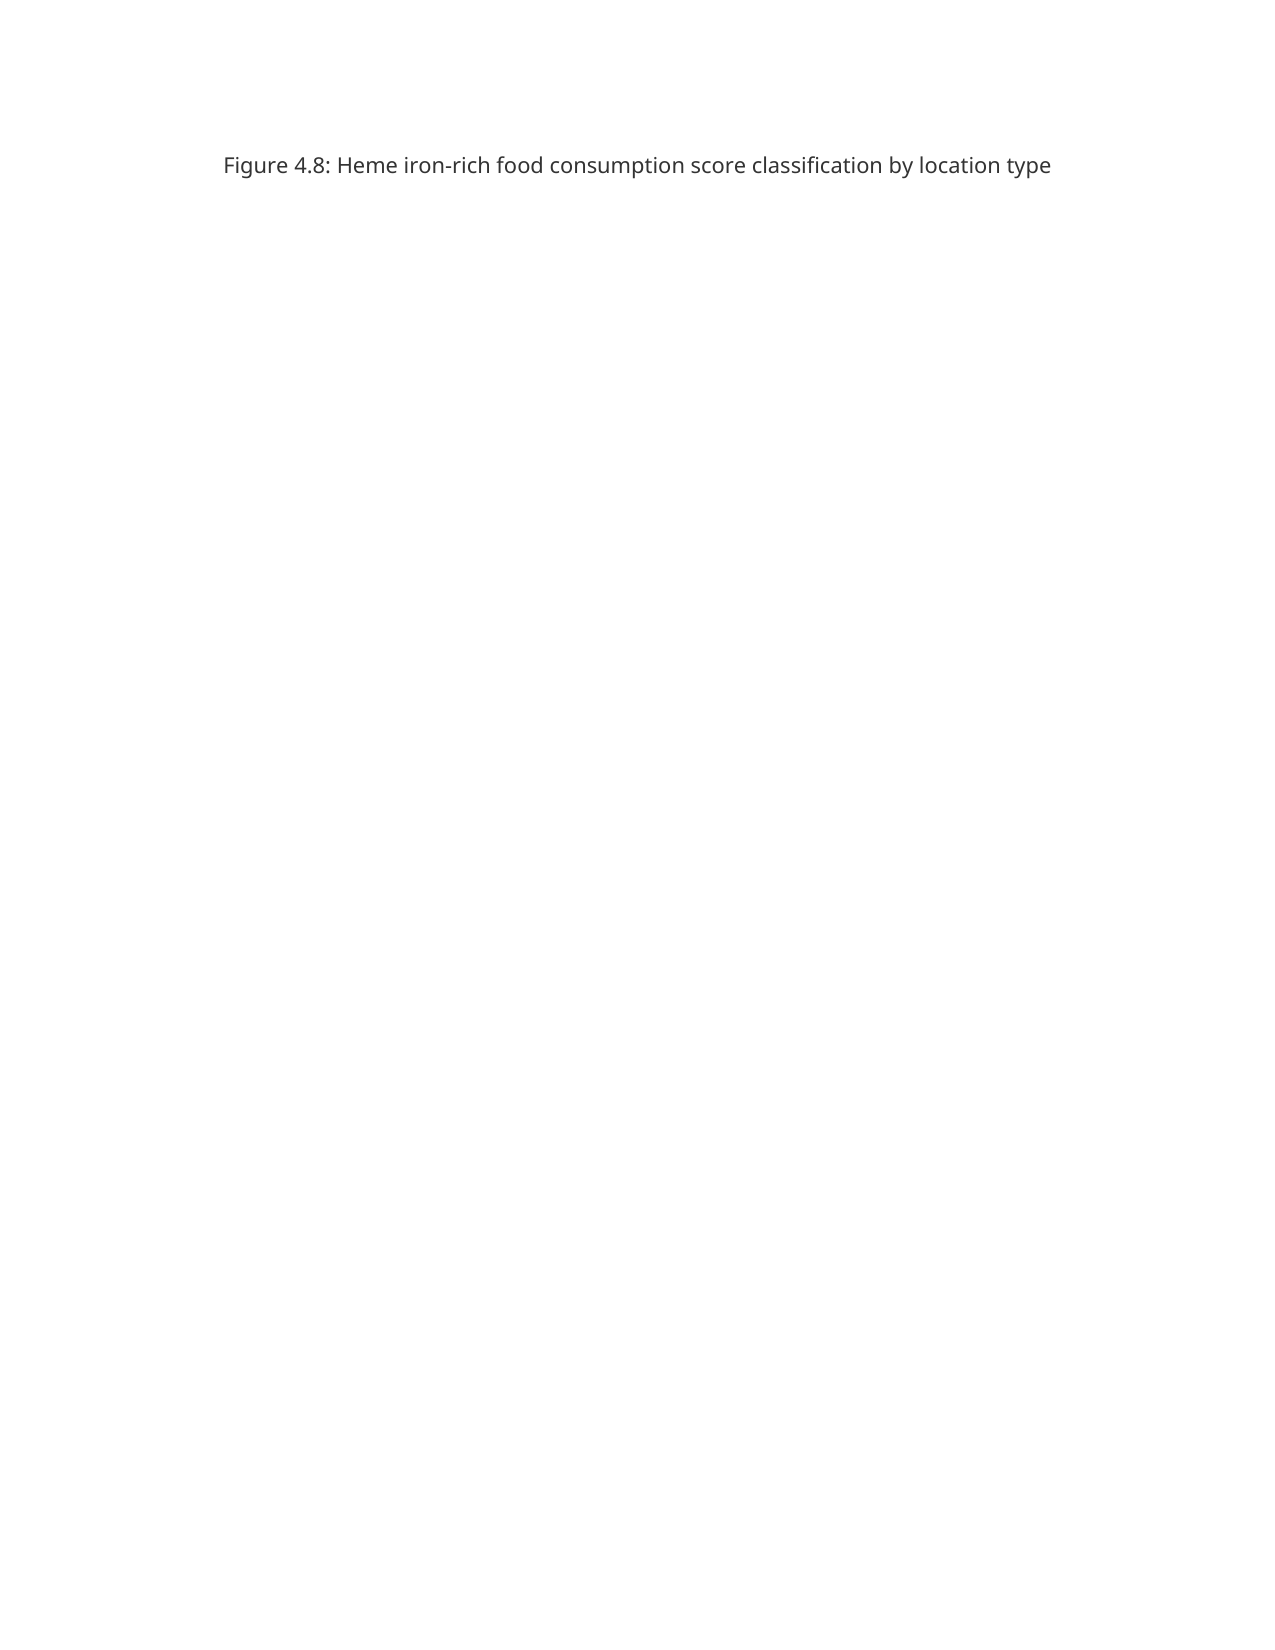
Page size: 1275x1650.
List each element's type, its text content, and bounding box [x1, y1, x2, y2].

text Figure 4.8: Heme iron-rich food consumption score classification by location type [150, 150, 1125, 180]
